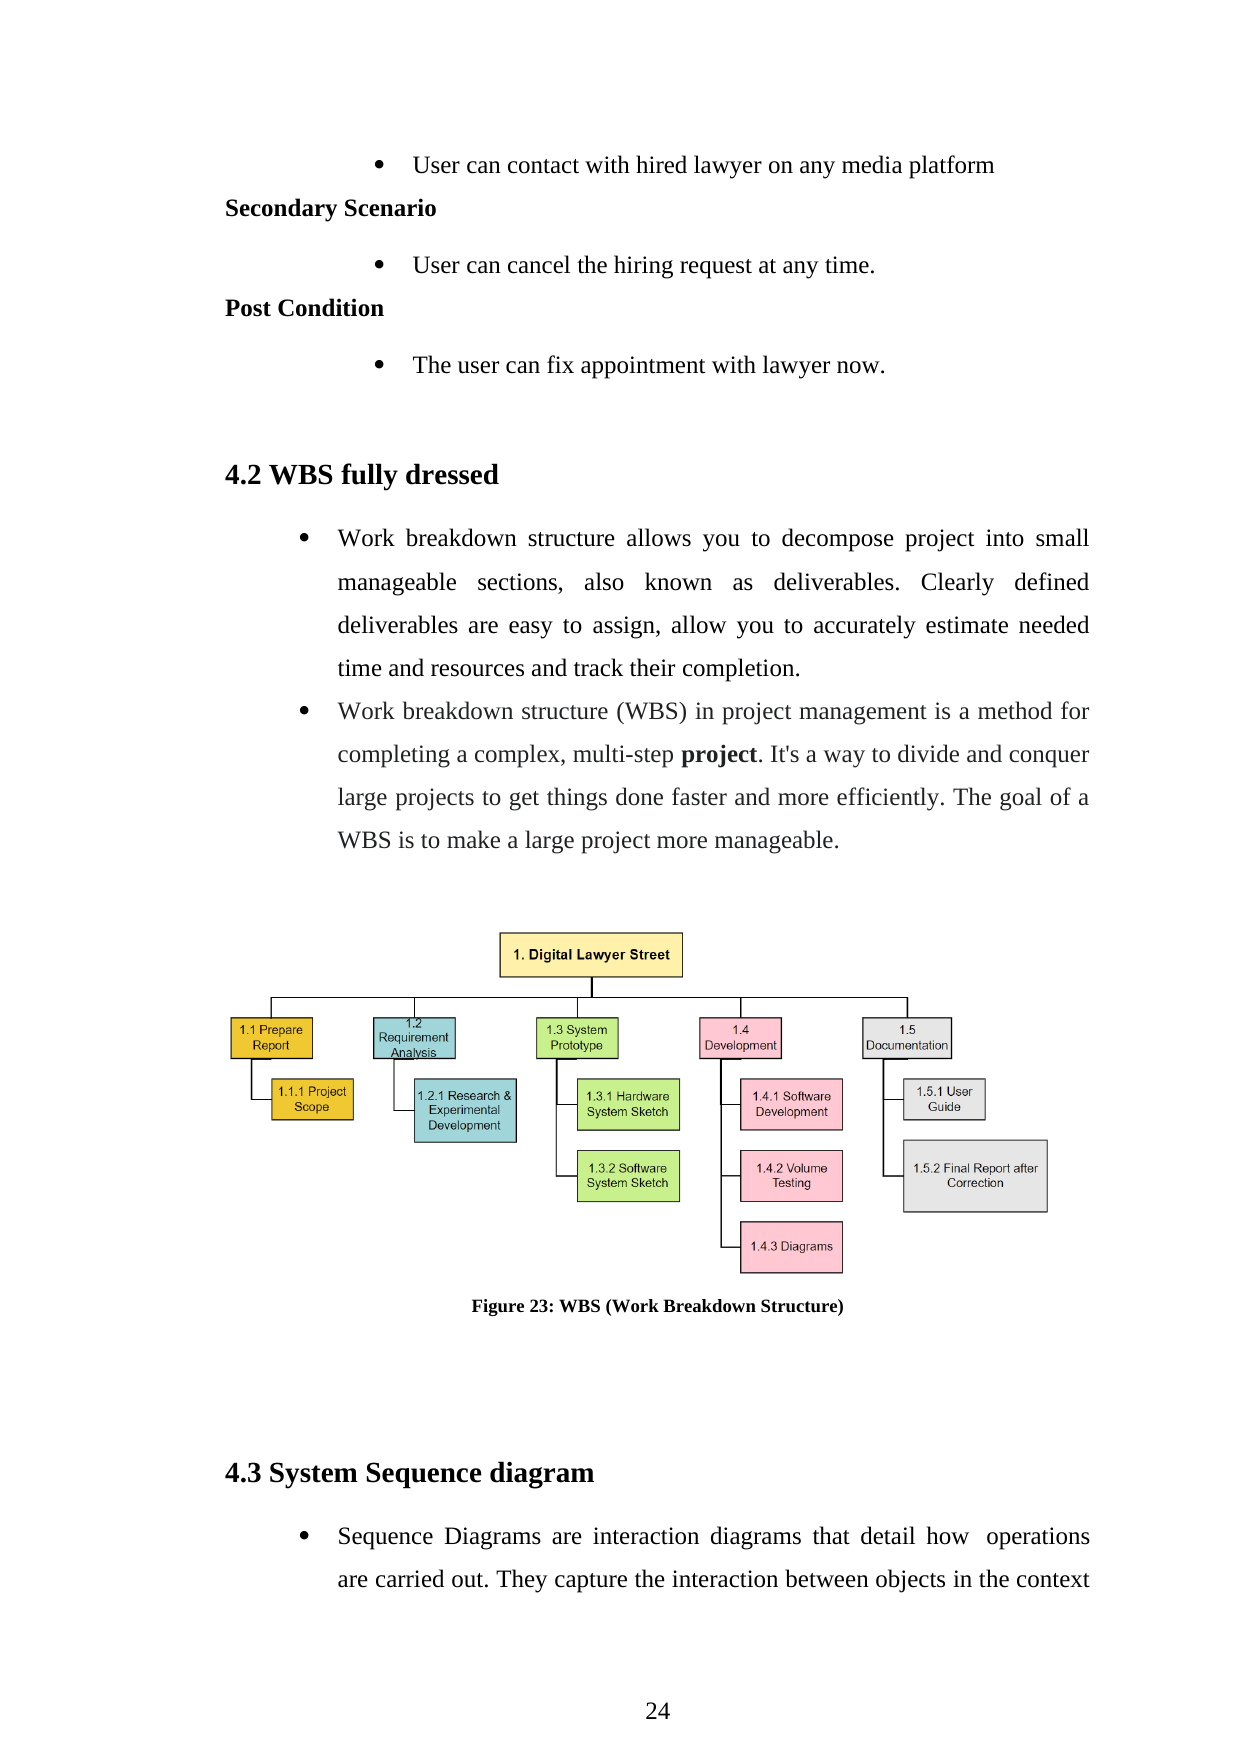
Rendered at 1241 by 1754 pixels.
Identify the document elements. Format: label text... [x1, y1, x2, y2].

subtitle 4.3 System Sequence diagram [225, 1455, 1090, 1488]
text Secondary Scenario [225, 193, 1090, 222]
list User can cancel the hiring request at any time. [375, 250, 1090, 279]
text Post Condition [225, 293, 1090, 322]
list Work breakdown structure allows you to decompose project into small manageable sections, also known as deliverables. Clearly defined deliverables are easy to assign, allow you to accurately estimate needed time and resources and track their completion. [300, 523, 1090, 682]
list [300, 1521, 1090, 1593]
subtitle 4.2 WBS fully dressed [225, 457, 1090, 491]
picture [225, 916, 1051, 1281]
list User can contact with hired lawyer on any media platform [375, 150, 1090, 179]
list The user can fix appointment with lawyer now. [375, 350, 1090, 379]
list Work breakdown structure (WBS) in project management is a method for completing a complex, multi-step project. It's a way to divide and conquer large projects to get things done faster and more efficiently. The goal of a WBS is to make a large project more manageable. [300, 696, 1090, 854]
text Figure 23: WBS (Work Breakdown Structure) [225, 1294, 1090, 1316]
